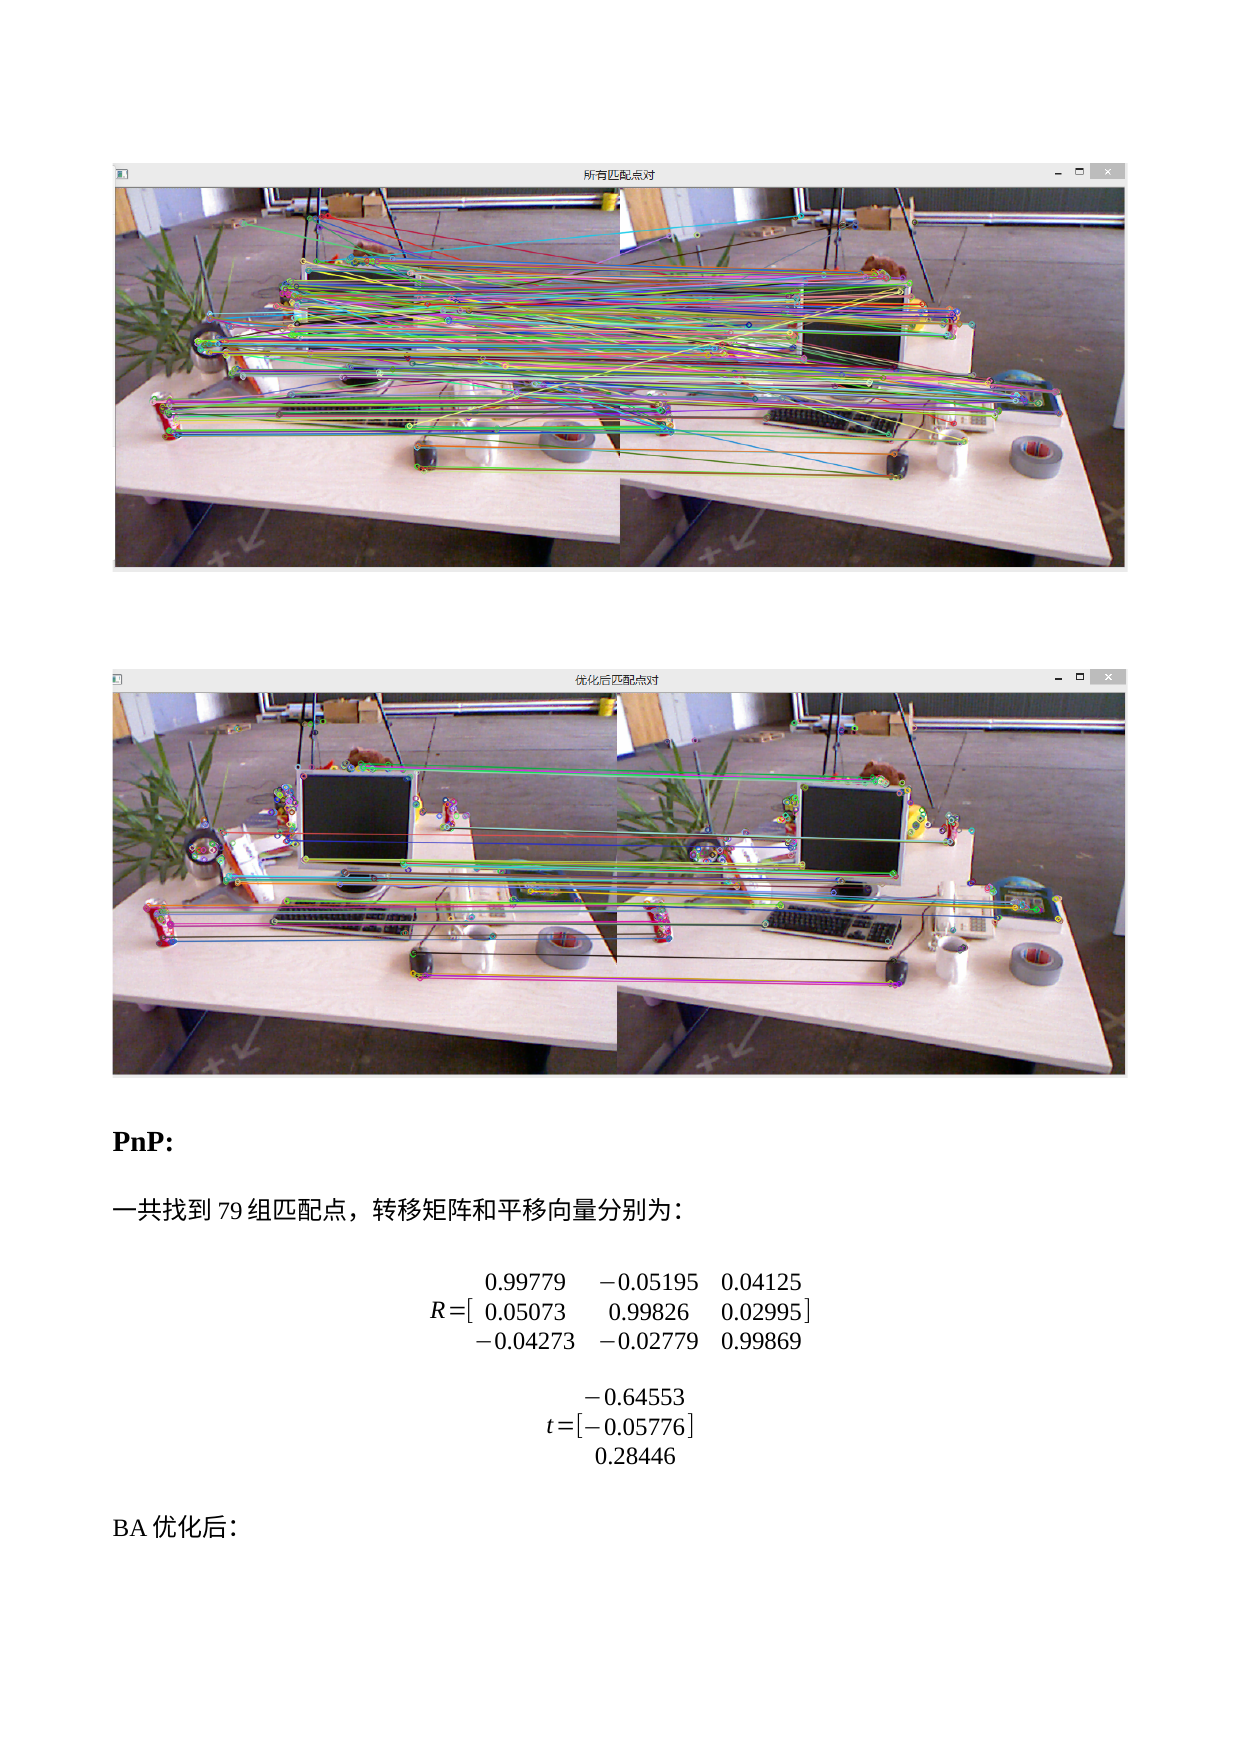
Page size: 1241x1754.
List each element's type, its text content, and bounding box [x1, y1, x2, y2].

text BA优化后： [112, 1491, 1128, 1559]
text 一共找到79组匹配点，转移矩阵和平移向量分别为： [112, 1175, 1128, 1243]
text PnP: [112, 1124, 1128, 1158]
picture [112, 669, 1128, 1078]
picture [112, 163, 1128, 572]
